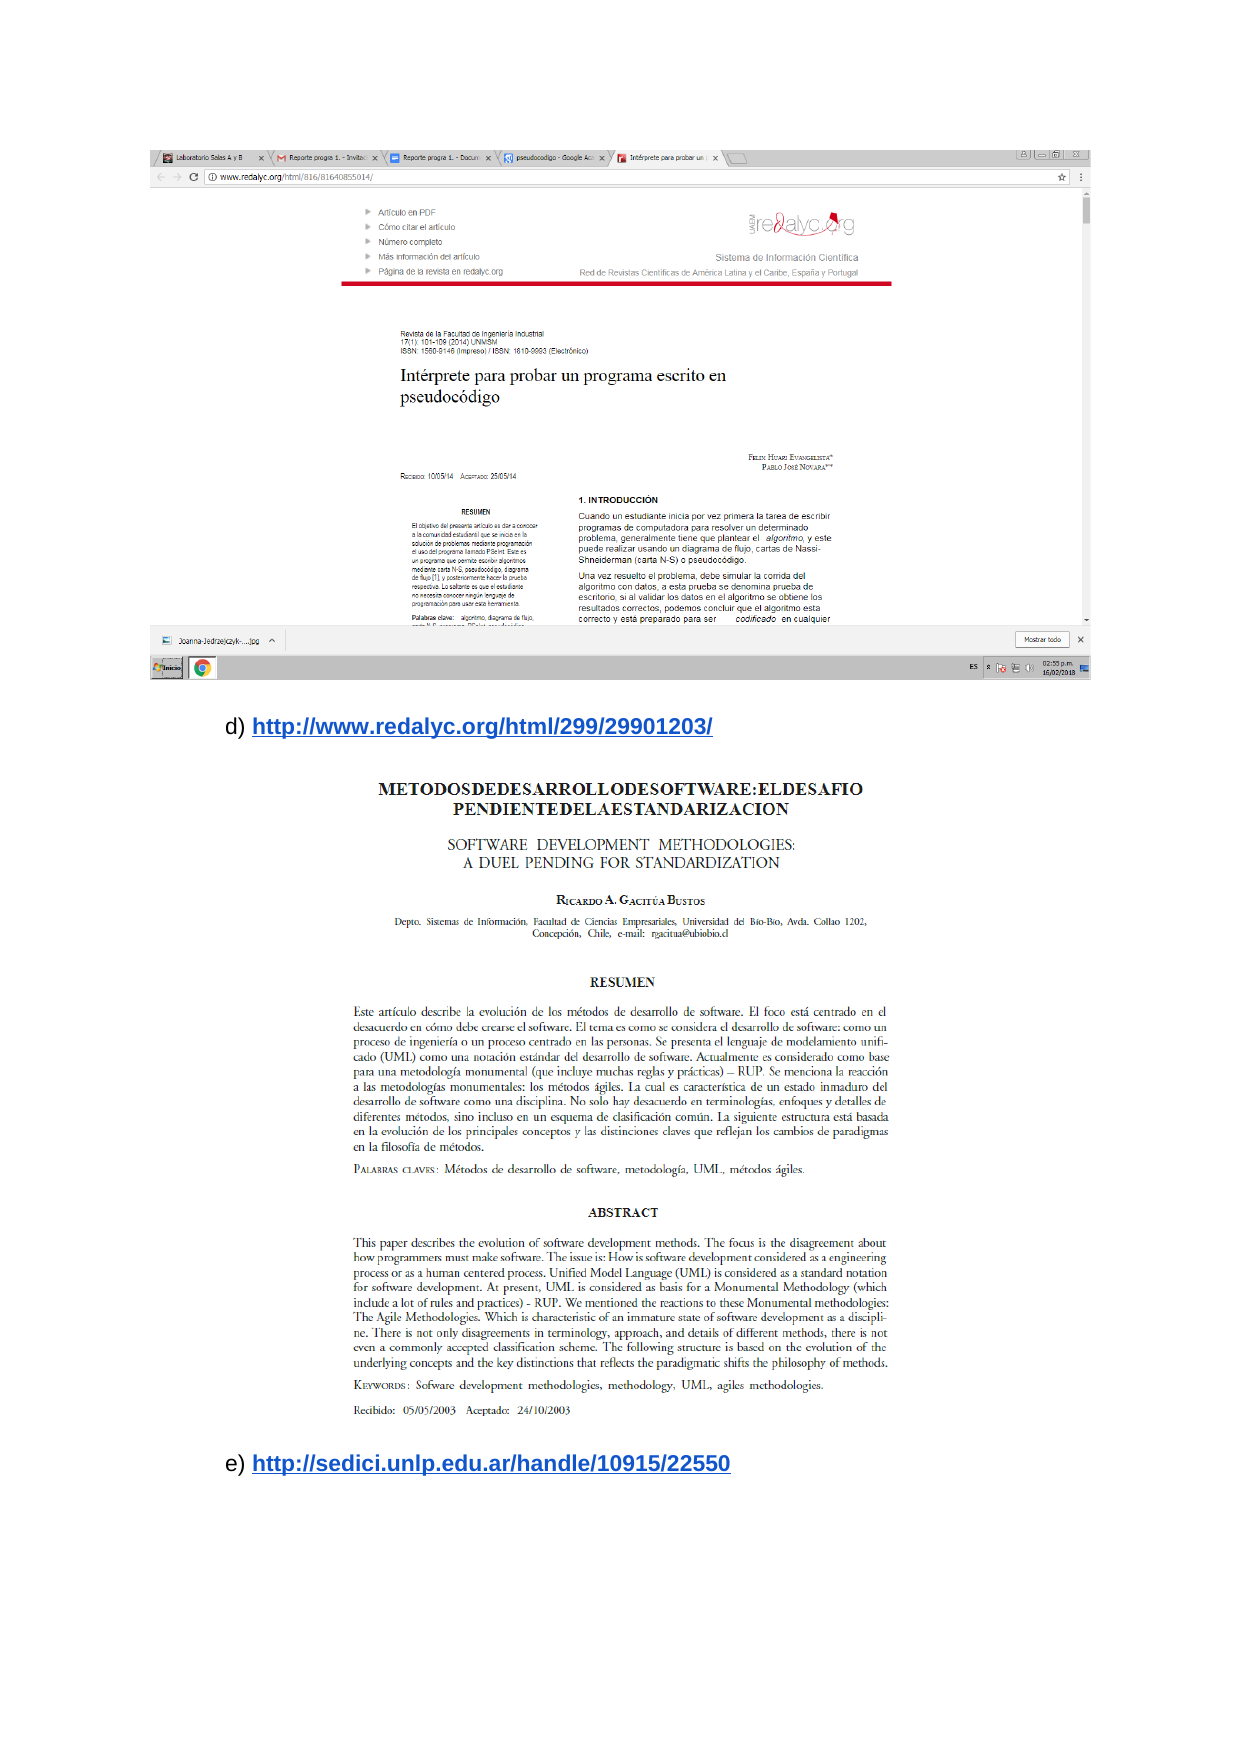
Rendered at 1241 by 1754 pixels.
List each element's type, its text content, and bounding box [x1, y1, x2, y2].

picture [349, 773, 892, 1416]
picture [150, 150, 1091, 680]
text d) http://www.redalyc.org/html/299/29901203/ [150, 713, 1090, 739]
text e) http://sedici.unlp.edu.ar/handle/10915/22550 [150, 1450, 1090, 1476]
